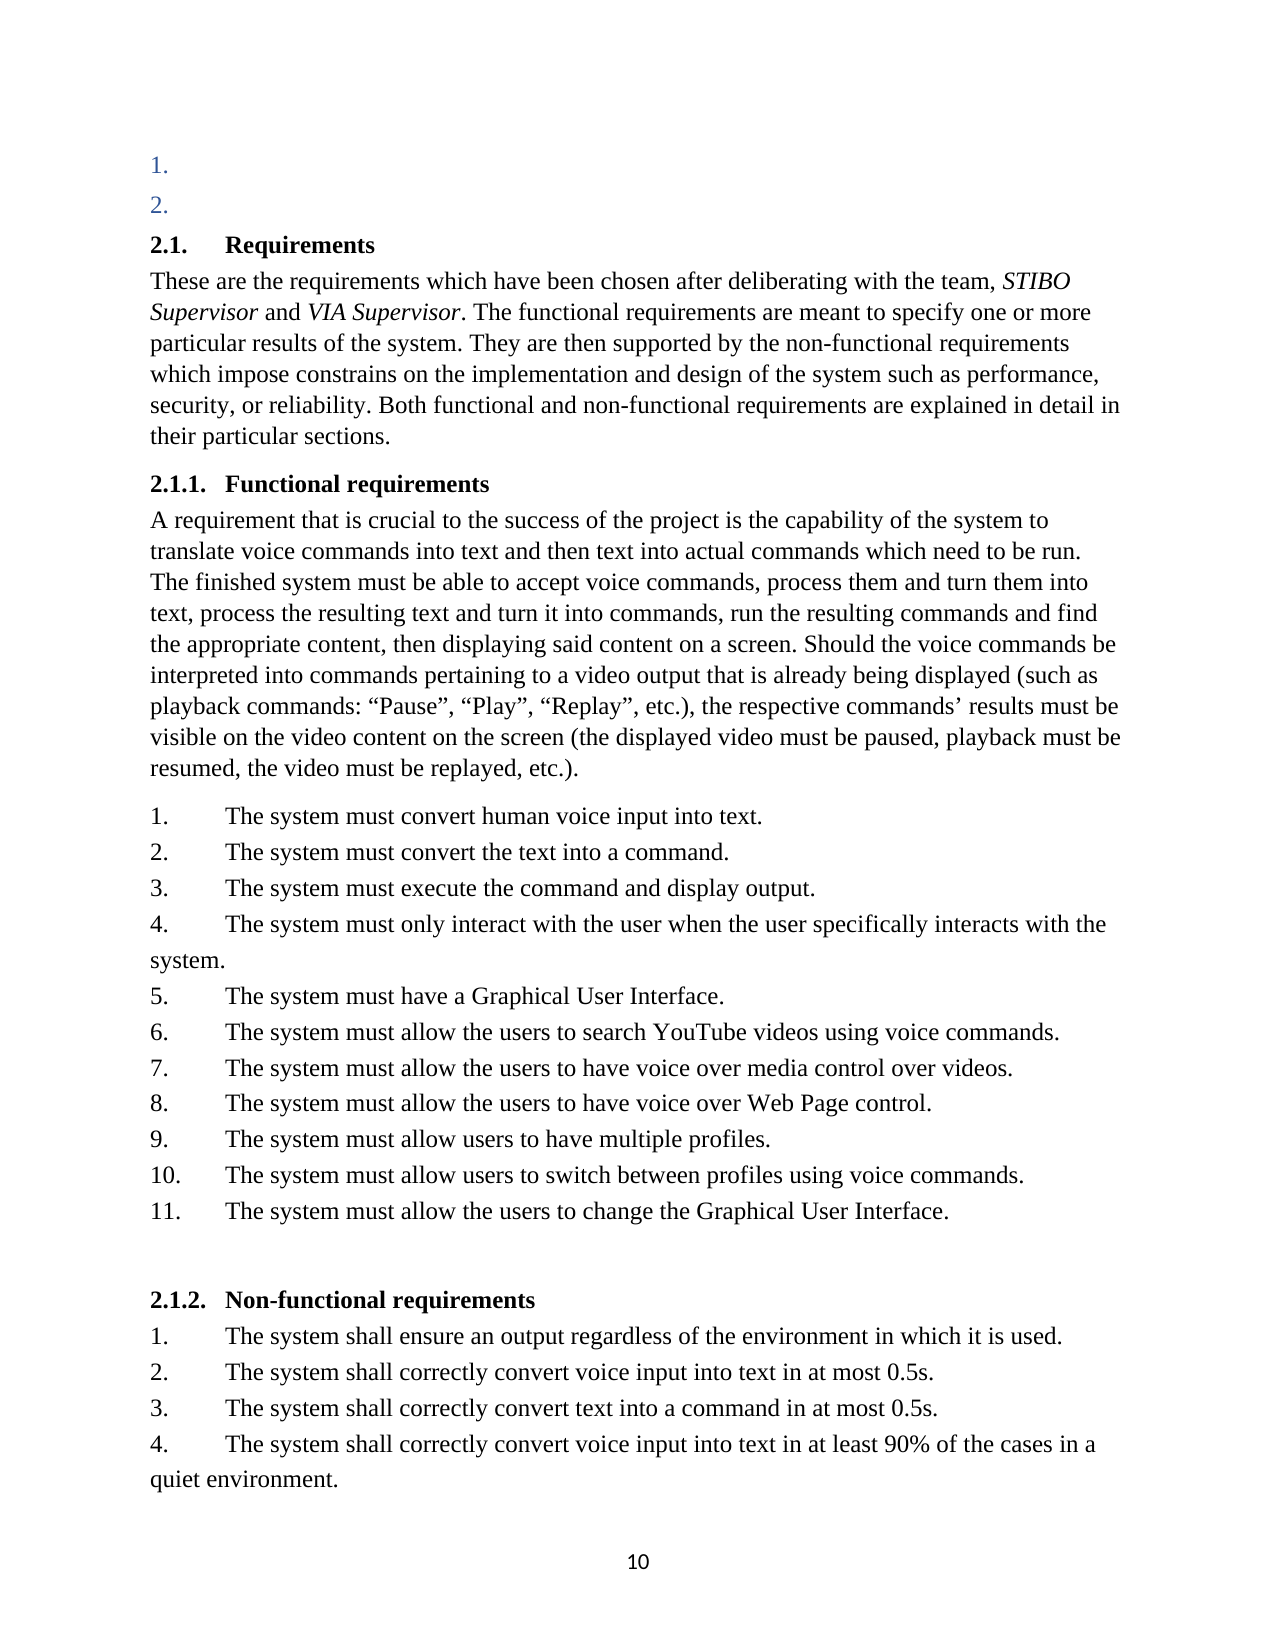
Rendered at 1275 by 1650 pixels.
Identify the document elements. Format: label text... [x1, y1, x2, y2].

list The system shall correctly convert voice input into text in at least 90% of the cases in a quiet environment. [150, 1429, 1125, 1493]
subtitle Functional requirements [150, 469, 1125, 498]
list The system must allow the users to have voice over media control over videos. [150, 1053, 1125, 1081]
text These are the requirements which have been chosen after deliberating with the team, STIBO Supervisor and VIA Supervisor. The functional requirements are meant to specify one or more particular results of the system. They are then supported by the non-functional requirements which impose constrains on the implementation and design of the system such as performance, security, or reliability. Both functional and non-functional requirements are explained in detail in their particular sections. [150, 266, 1125, 450]
list The system must convert the text into a command. [150, 837, 1125, 866]
text A requirement that is crucial to the success of the project is the capability of the system to translate voice commands into text and then text into actual commands which need to be run. The finished system must be able to accept voice commands, process them and turn them into text, process the resulting text and turn it into commands, run the resulting commands and find the appropriate content, then displaying said content on a screen. Should the voice commands be interpreted into commands pertaining to a video output that is already being displayed (such as playback commands: “Pause”, “Play”, “Replay”, etc.), the respective commands’ results must be visible on the video content on the screen (the displayed video must be paused, playback must be resumed, the video must be replayed, etc.). [150, 505, 1125, 782]
list The system must allow the users to search YouTube videos using voice commands. [150, 1017, 1125, 1045]
list The system must convert human voice input into text. [150, 801, 1125, 830]
list The system must have a Graphical User Interface. [150, 981, 1125, 1009]
list The system must allow users to have multiple profiles. [150, 1124, 1125, 1153]
list The system must allow the users to change the Graphical User Interface. [150, 1196, 1125, 1225]
list The system shall correctly convert voice input into text in at most 0.5s. [150, 1357, 1125, 1386]
subtitle Requirements [150, 230, 1125, 259]
list The system shall correctly convert text into a command in at most 0.5s. [150, 1393, 1125, 1421]
list The system must only interact with the user when the user specifically interacts with the system. [150, 909, 1125, 973]
subtitle Non-functional requirements [150, 1285, 1125, 1314]
list The system must allow users to switch between profiles using voice commands. [150, 1160, 1125, 1189]
list The system must execute the command and display output. [150, 873, 1125, 902]
list The system shall ensure an output regardless of the environment in which it is used. [150, 1321, 1125, 1349]
list The system must allow the users to have voice over Web Page control. [150, 1088, 1125, 1117]
